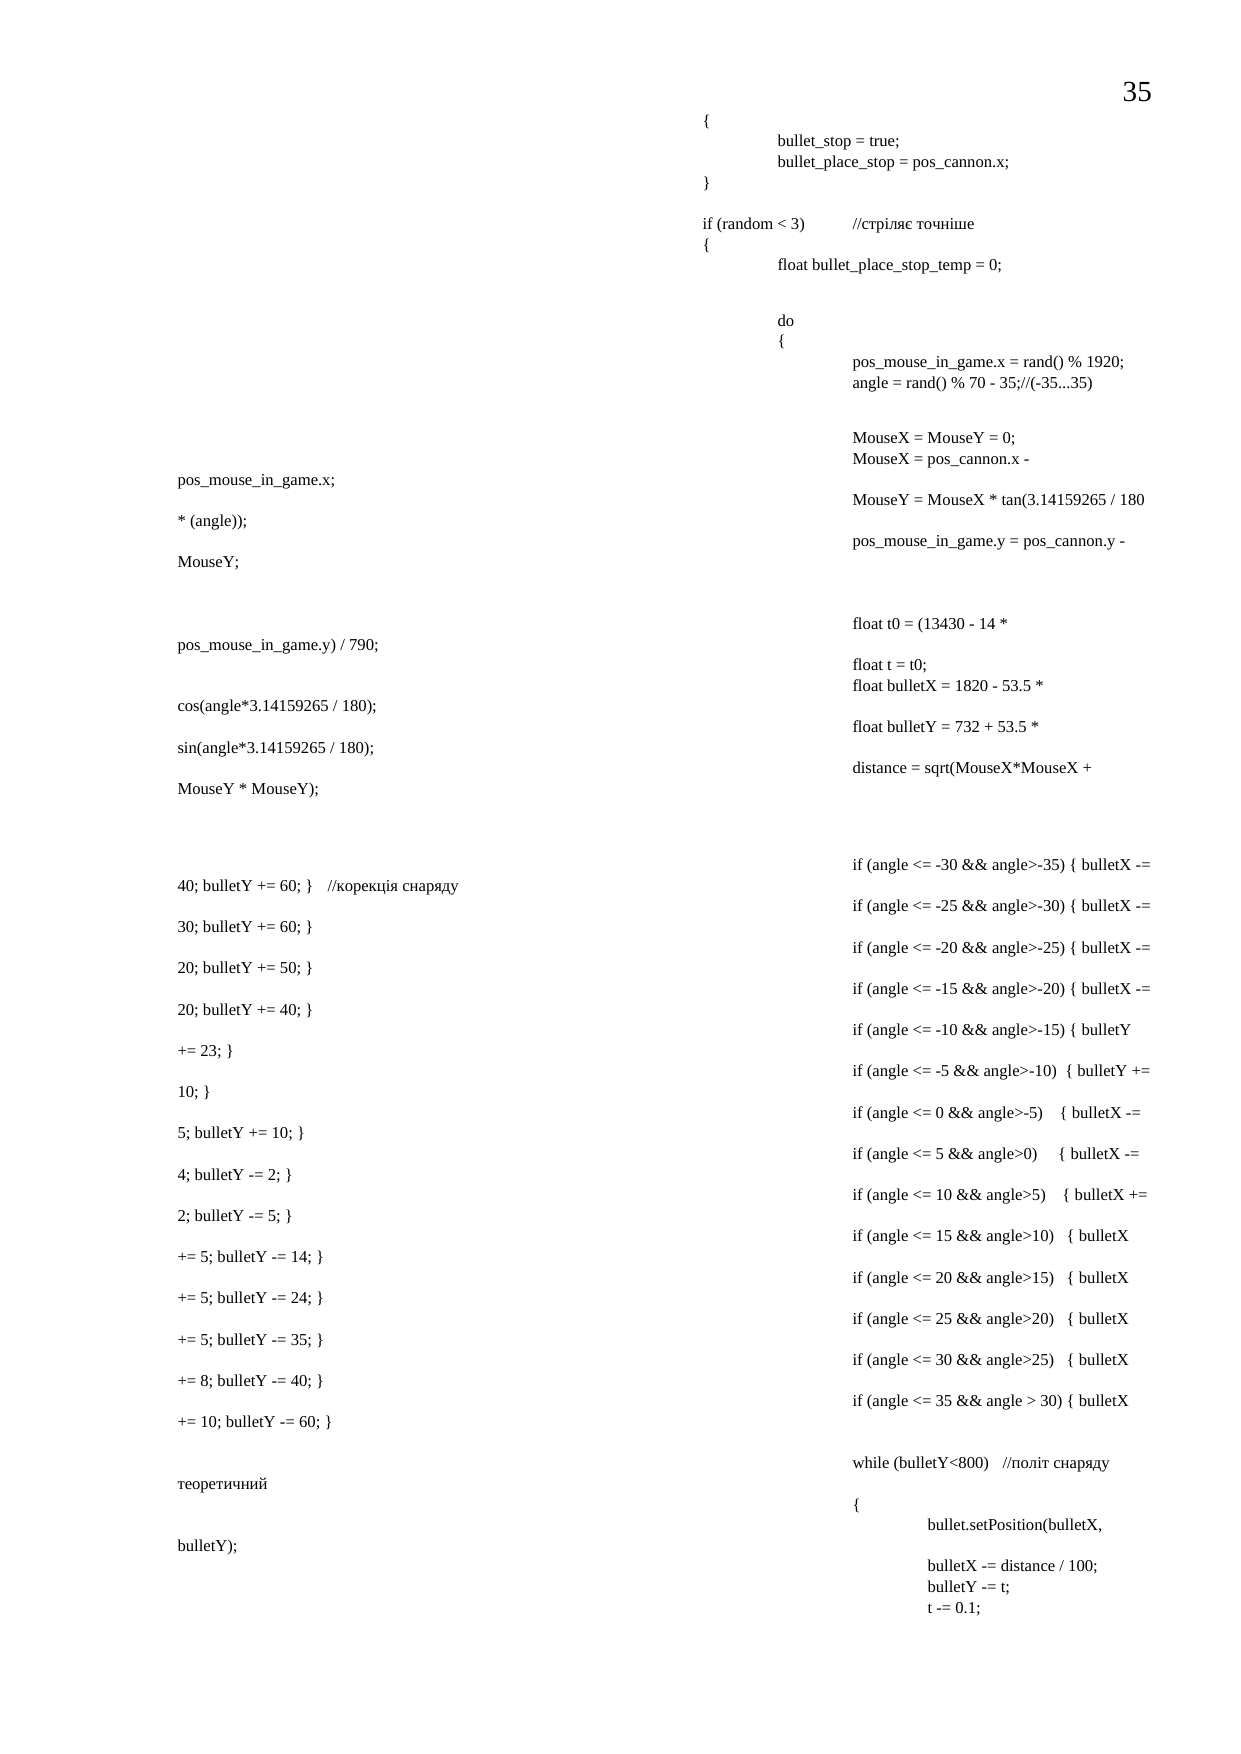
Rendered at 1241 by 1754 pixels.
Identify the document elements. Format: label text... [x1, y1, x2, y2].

text if (angle <= 20 && angle>15) { bulletX += 5; bulletY -= 24; } [177, 1267, 1152, 1307]
text { [177, 111, 1152, 130]
text bullet_stop = true; [177, 131, 1152, 150]
text pos_mouse_in_game.y = pos_cannon.y - MouseY; [177, 531, 1152, 571]
text float t = t0; [177, 655, 1152, 674]
text if (random < 3) //стріляє точніше [177, 214, 1152, 233]
text if (angle <= 15 && angle>10) { bulletX += 5; bulletY -= 14; } [177, 1226, 1152, 1266]
text if (angle <= 0 && angle>-5) { bulletX -= 5; bulletY += 10; } [177, 1102, 1152, 1142]
text { [177, 331, 1152, 350]
text float bulletX = 1820 - 53.5 * cos(angle*3.14159265 / 180); [177, 676, 1152, 715]
text do [177, 311, 1152, 330]
text if (angle <= 30 && angle>25) { bulletX += 8; bulletY -= 40; } [177, 1350, 1152, 1390]
text if (angle <= -30 && angle>-35) { bulletX -= 40; bulletY += 60; } //корекція снаряду [177, 855, 1152, 895]
text if (angle <= 10 && angle>5) { bulletX += 2; bulletY -= 5; } [177, 1185, 1152, 1225]
text if (angle <= -15 && angle>-20) { bulletX -= 20; bulletY += 40; } [177, 979, 1152, 1018]
text { [177, 234, 1152, 253]
text } [177, 172, 1152, 192]
text if (angle <= -20 && angle>-25) { bulletX -= 20; bulletY += 50; } [177, 937, 1152, 977]
text if (angle <= 35 && angle > 30) { bulletX += 10; bulletY -= 60; } [177, 1391, 1152, 1431]
text distance = sqrt(MouseX*MouseX + MouseY * MouseY); [177, 758, 1152, 798]
text angle = rand() % 70 - 35;//(-35...35) [177, 372, 1152, 392]
text float bulletY = 732 + 53.5 * sin(angle*3.14159265 / 180); [177, 717, 1152, 757]
text float bullet_place_stop_temp = 0; [177, 255, 1152, 274]
text if (angle <= 25 && angle>20) { bulletX += 5; bulletY -= 35; } [177, 1309, 1152, 1348]
text if (angle <= -10 && angle>-15) { bulletY += 23; } [177, 1020, 1152, 1060]
text pos_mouse_in_game.x = rand() % 1920; [177, 352, 1152, 371]
text MouseY = MouseX * tan(3.14159265 / 180 * (angle)); [177, 490, 1152, 530]
text if (angle <= -25 && angle>-30) { bulletX -= 30; bulletY += 60; } [177, 896, 1152, 936]
text if (angle <= -5 && angle>-10) { bulletY += 10; } [177, 1061, 1152, 1101]
text if (angle <= 5 && angle>0) { bulletX -= 4; bulletY -= 2; } [177, 1144, 1152, 1183]
text bullet.setPosition(bulletX, bulletY); [177, 1515, 1152, 1555]
text float t0 = (13430 - 14 * pos_mouse_in_game.y) / 790; [177, 614, 1152, 653]
text { [177, 1494, 1152, 1513]
text bulletX -= distance / 100; [177, 1556, 1152, 1575]
text while (bulletY<800) //політ снаряду теоретичний [177, 1453, 1152, 1493]
text bullet_place_stop = pos_cannon.x; [177, 152, 1152, 171]
text MouseX = MouseY = 0; [177, 428, 1152, 447]
text t -= 0.1; [177, 1597, 1152, 1617]
text MouseX = pos_cannon.x - pos_mouse_in_game.x; [177, 449, 1152, 488]
text bulletY -= t; [177, 1577, 1152, 1596]
